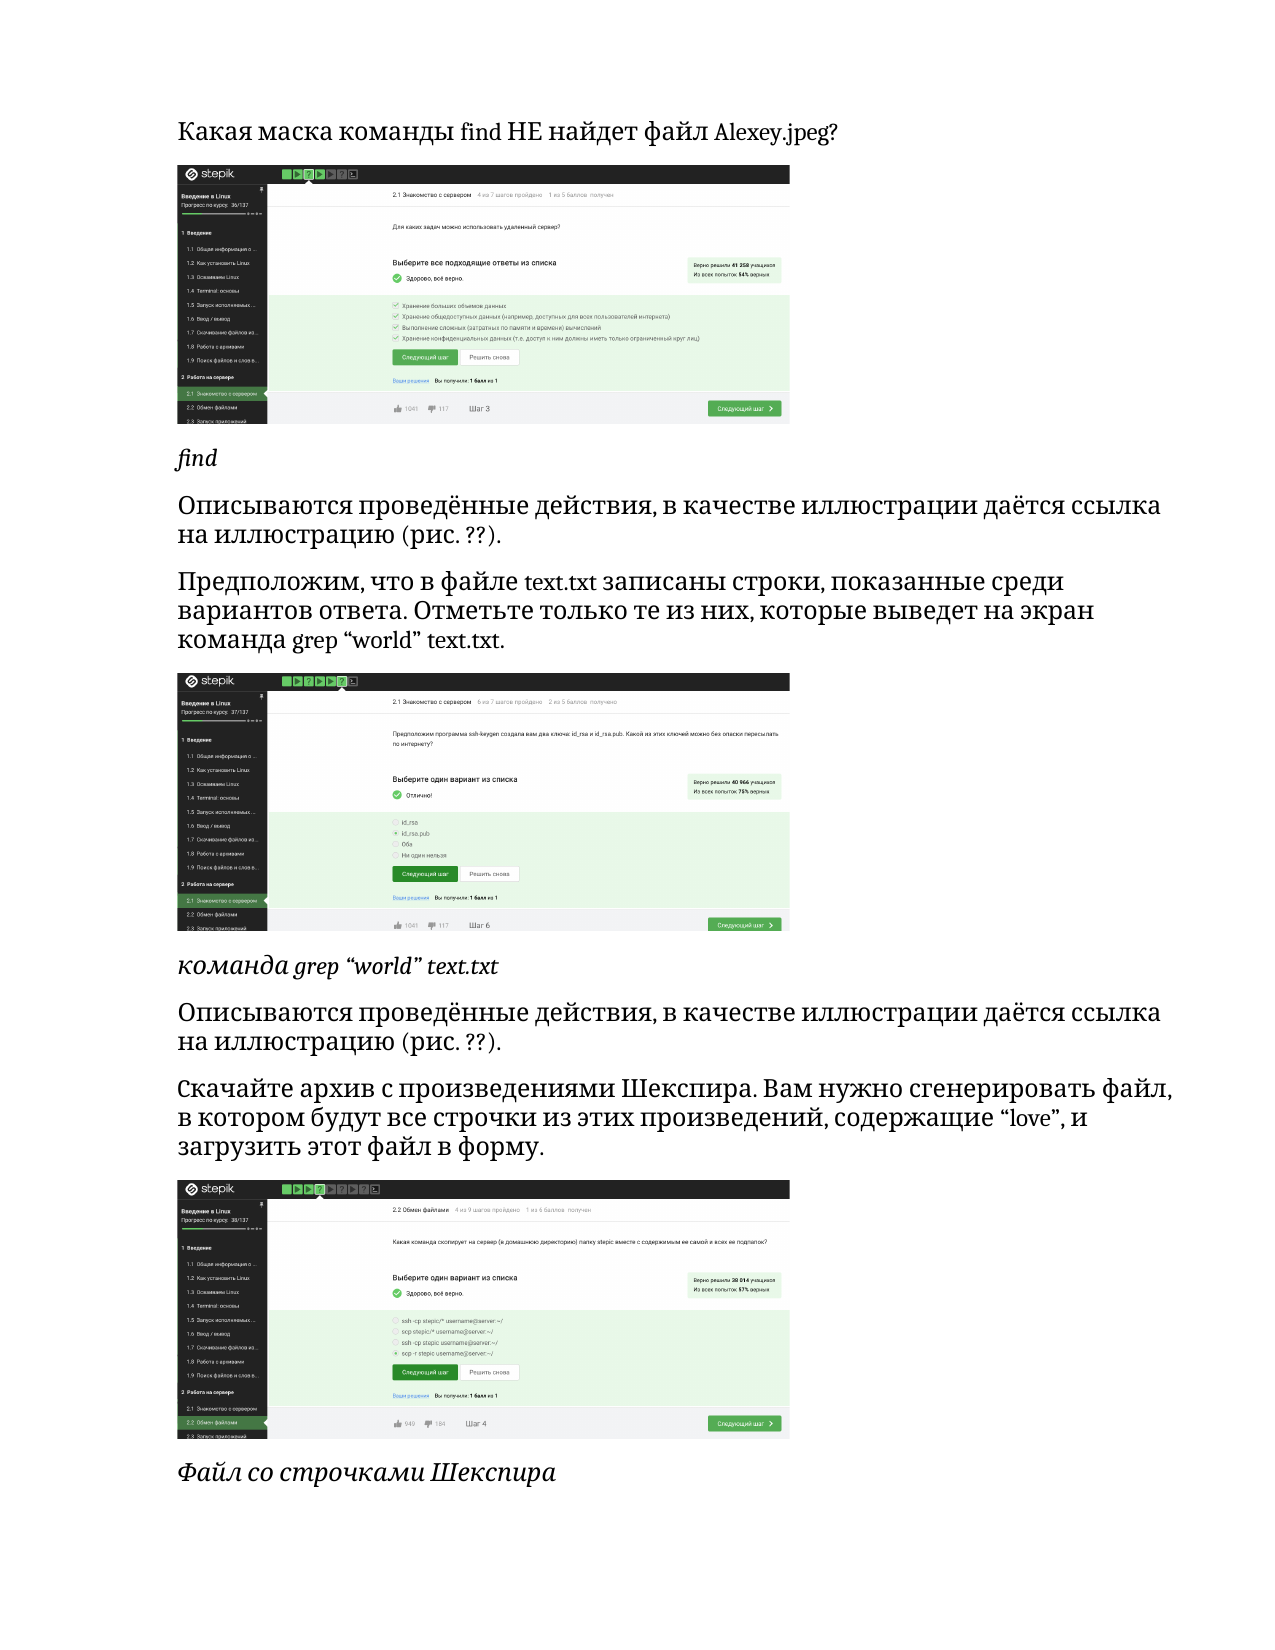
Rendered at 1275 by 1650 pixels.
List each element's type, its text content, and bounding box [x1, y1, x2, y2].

text команда grep “world” text.txt [177, 952, 1186, 980]
text Описываются проведённые действия, в качестве иллюстрации даётся ссылка на иллюстрацию (рис. ??). [177, 999, 1186, 1057]
picture [177, 1180, 790, 1439]
picture [177, 165, 790, 424]
text Cкачайте архив с произведениями Шекспира. Вам нужно сгенерировать файл, в котором будут все строчки из этих произведений, содержащие “love”, и загрузить этот файл в форму. [177, 1075, 1186, 1162]
text Описываются проведённые действия, в качестве иллюстрации даётся ссылка на иллюстрацию (рис. ??). [177, 492, 1186, 549]
text find [177, 444, 1186, 473]
text Какая маска команды find НЕ найдет файл Alexey.jpeg? [177, 118, 1186, 147]
picture [177, 673, 790, 931]
text Файл со строчками Шекспира [177, 1459, 1186, 1488]
text Предположим, что в файле text.txt записаны строки, показанные среди вариантов ответа. Отметьте только те из них, которые выведет на экран команда grep “world” text.txt. [177, 568, 1186, 654]
